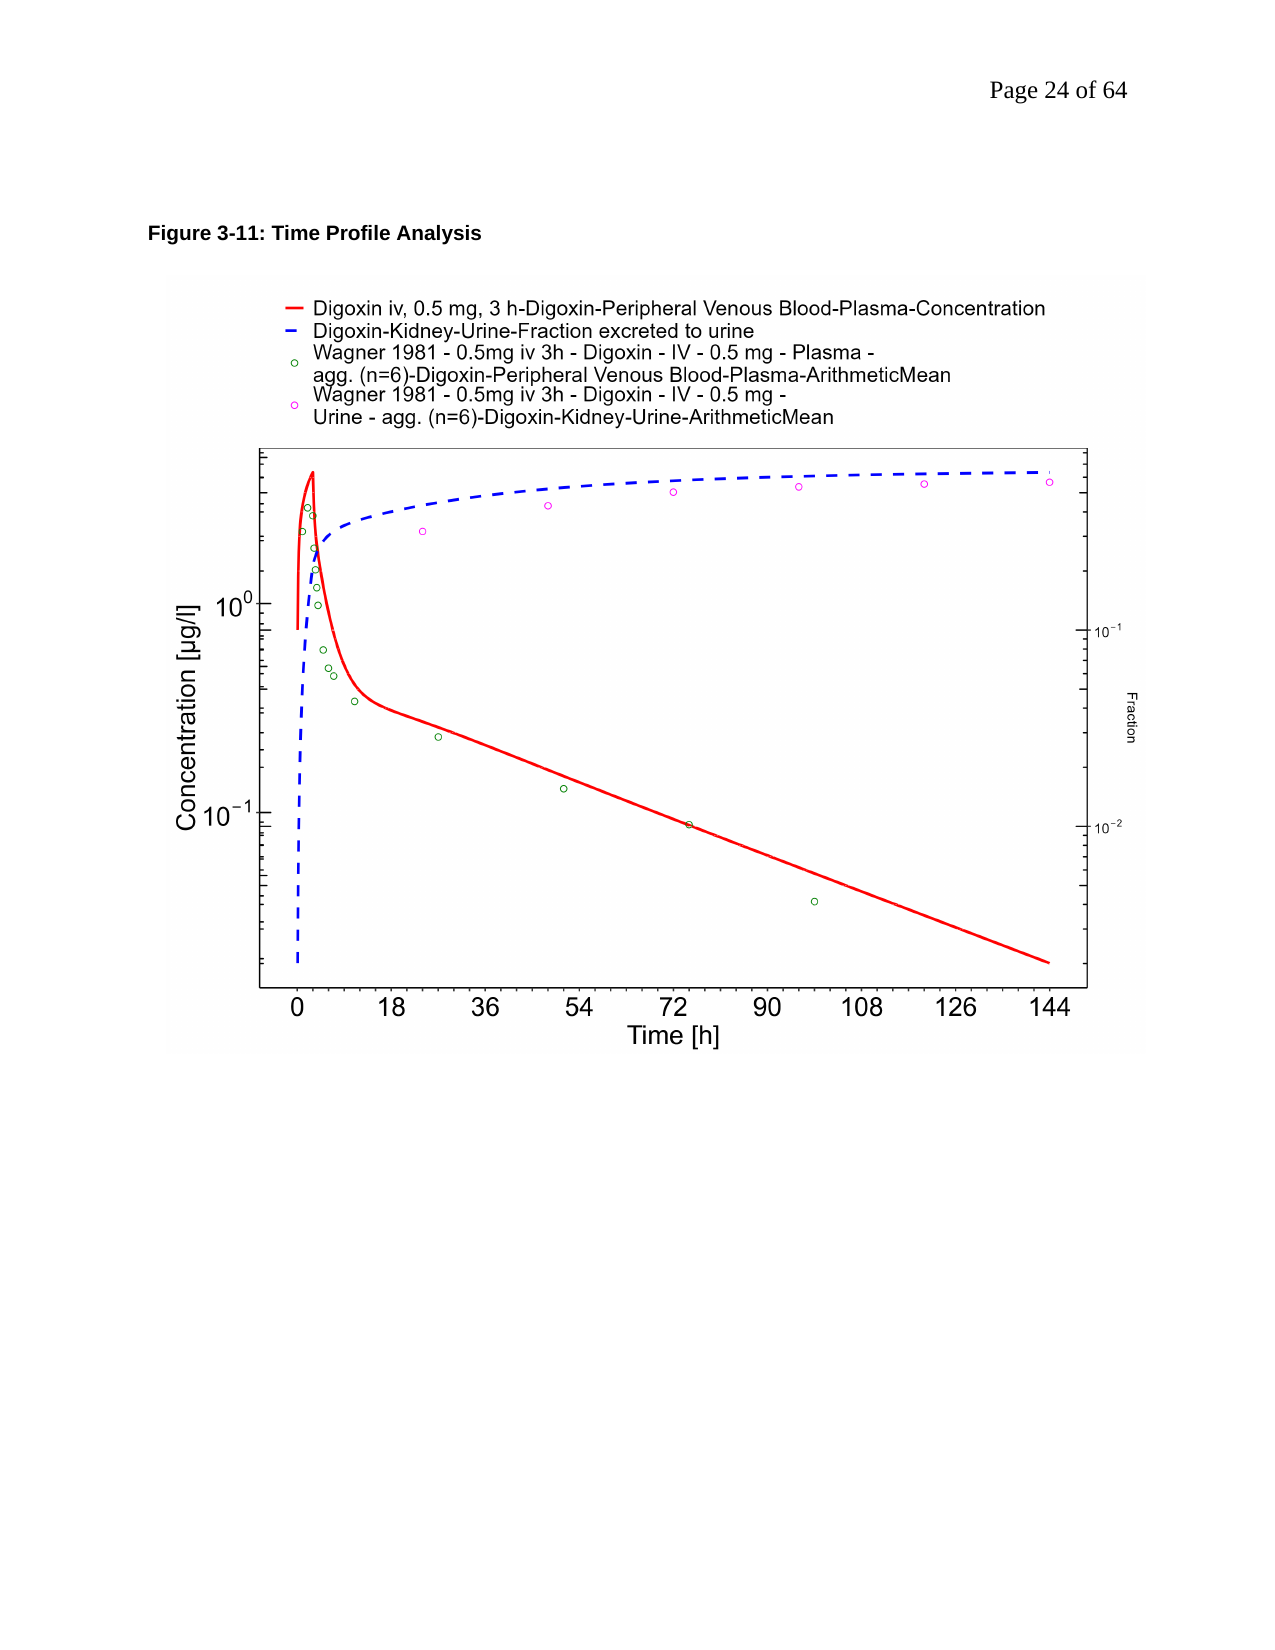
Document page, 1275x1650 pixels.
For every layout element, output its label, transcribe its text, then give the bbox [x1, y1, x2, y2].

picture [166, 275, 1146, 1054]
text Figure 3-11: Time Profile Analysis [148, 221, 1127, 245]
